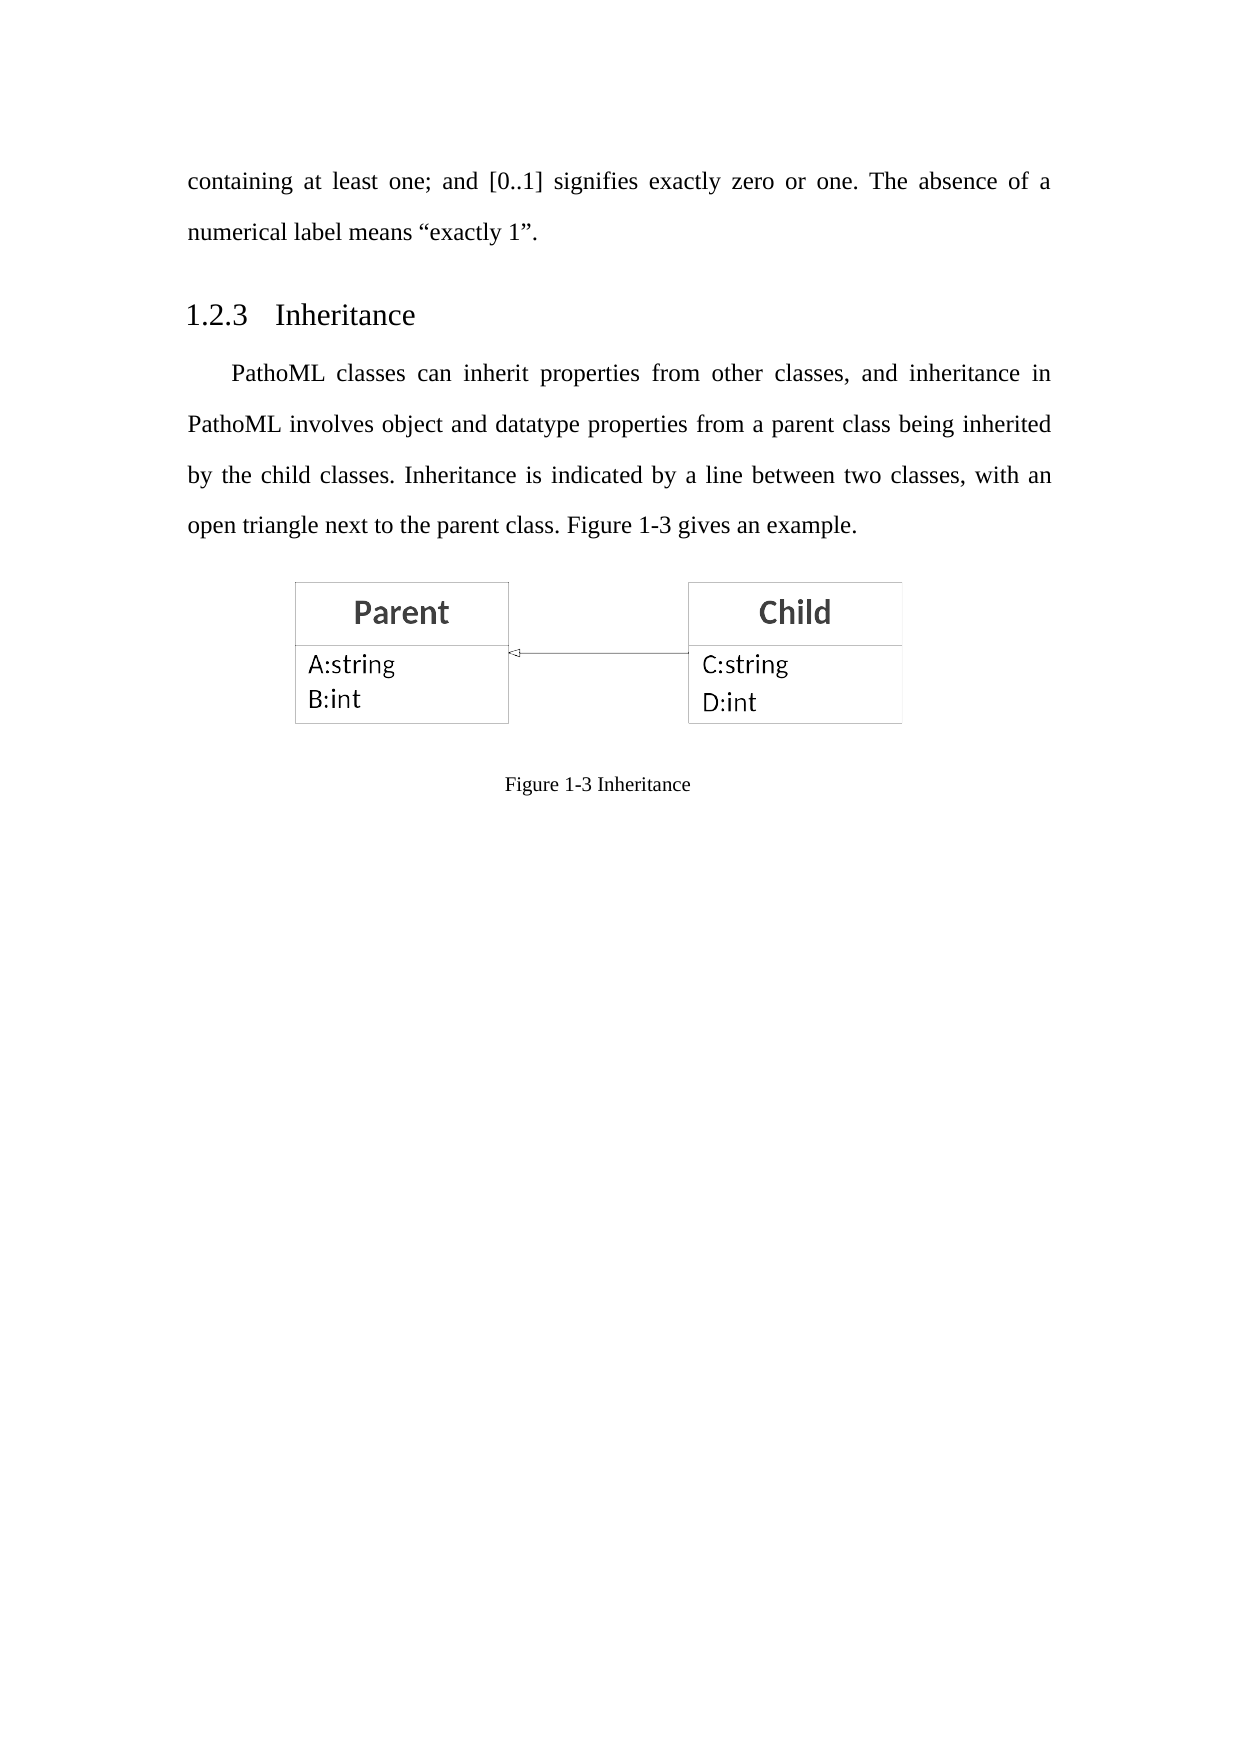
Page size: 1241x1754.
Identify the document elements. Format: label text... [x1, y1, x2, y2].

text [187, 164, 1053, 249]
subtitle Inheritance [185, 280, 1053, 348]
text PathoML classes can inherit properties from other classes, and inheritance in PathoML involves object and datatype properties from a parent class being inherited by the child classes. Inheritance is indicated by a line between two classes, with an open triangle next to the parent class. Figure 1-3 gives an example. [187, 355, 1053, 542]
